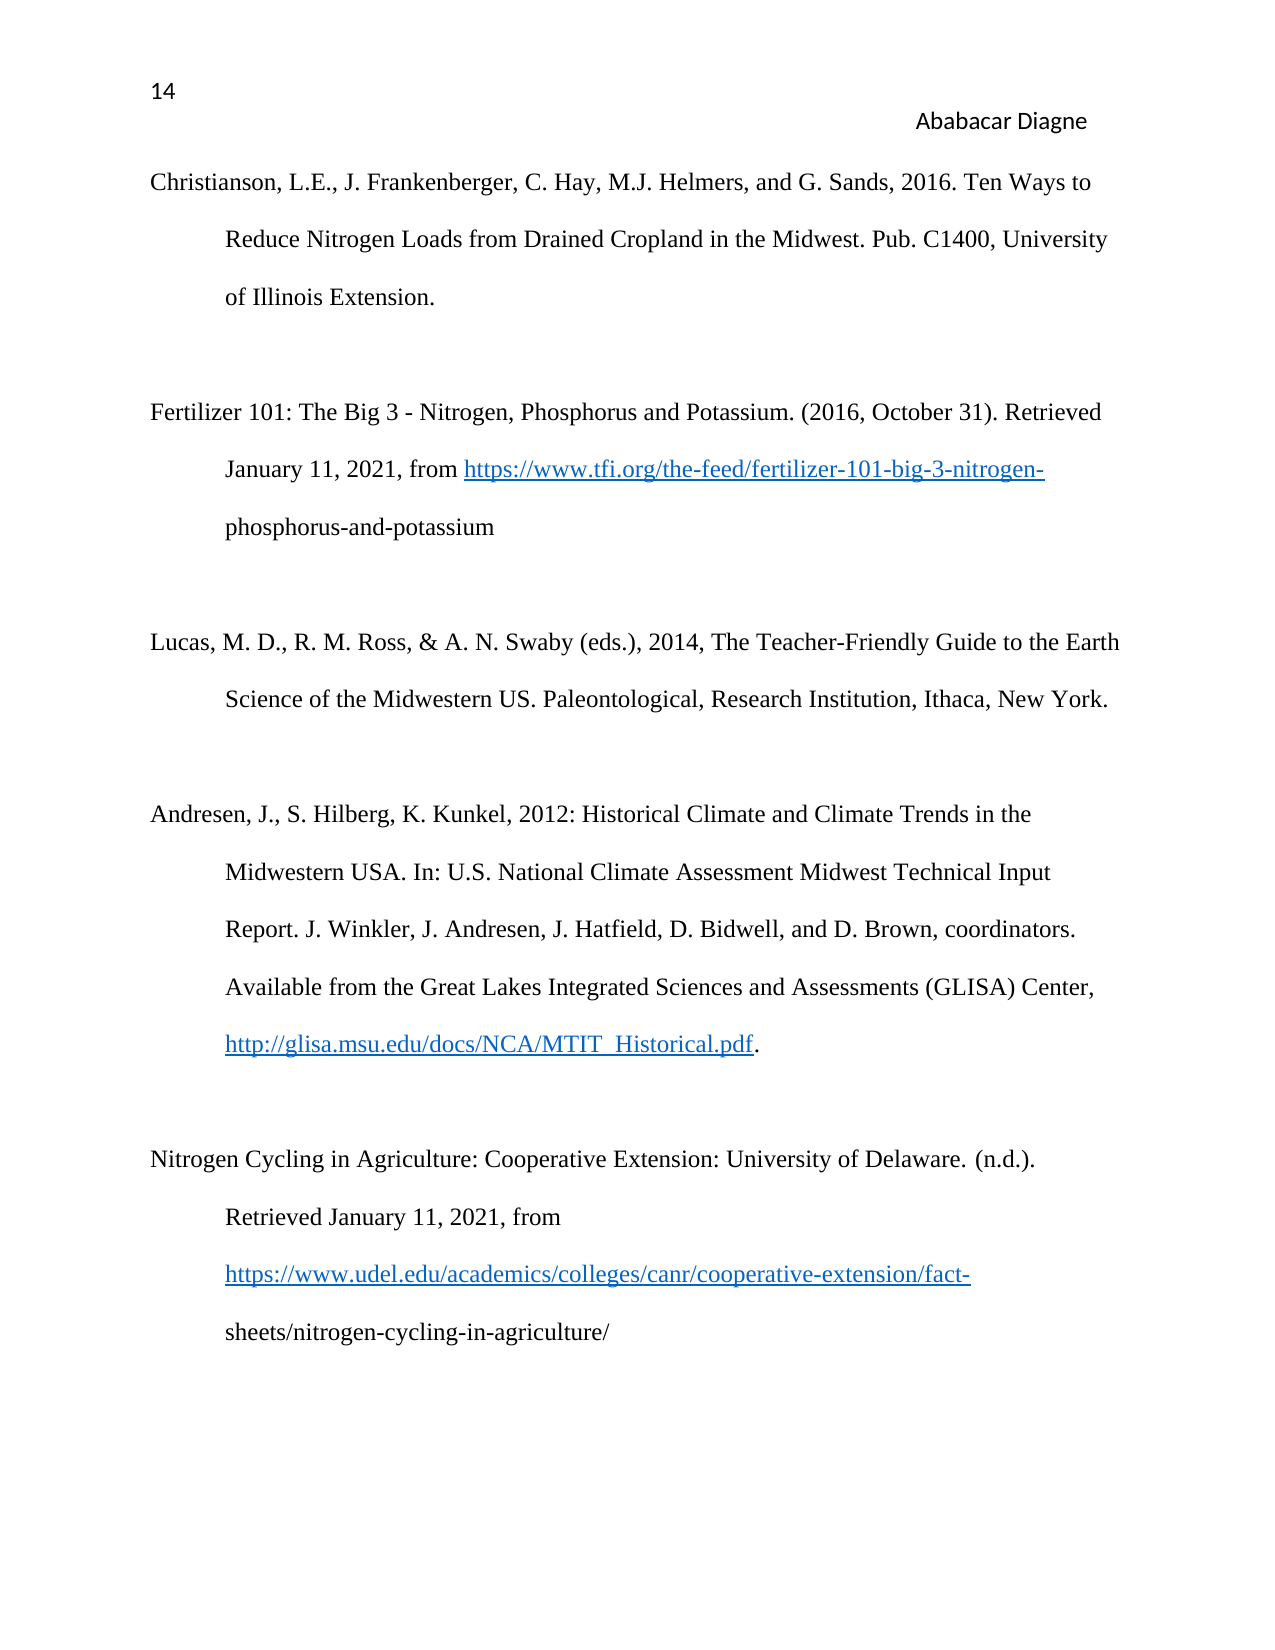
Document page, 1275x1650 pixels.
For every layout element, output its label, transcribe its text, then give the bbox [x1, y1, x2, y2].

text Christianson, L.E., J. Frankenberger, C. Hay, M.J. Helmers, and G. Sands, 2016. Ten Ways to Reduce Nitrogen Loads from Drained Cropland in the Midwest. Pub. C1400, University of Illinois Extension. [150, 167, 1125, 310]
text Andresen, J., S. Hilberg, K. Kunkel, 2012: Historical Climate and Climate Trends in the Midwestern USA. In: U.S. National Climate Assessment Midwest Technical Input Report. J. Winkler, J. Andresen, J. Hatfield, D. Bidwell, and D. Brown, coordinators. Available from the Great Lakes Integrated Sciences and Assessments (GLISA) Center, http://glisa.msu.edu/docs/NCA/MTIT_Historical.pdf. [150, 799, 1125, 1058]
text Nitrogen Cycling in Agriculture: Cooperative Extension: University of Delaware. (n.d.). Retrieved January 11, 2021, from https://www.udel.edu/academics/colleges/canr/cooperative-extension/fact- sheets/nitrogen-cycling-in-agriculture/ [150, 1144, 1125, 1345]
text Fertilizer 101: The Big 3 - Nitrogen, Phosphorus and Potassium. (2016, October 31). Retrieved January 11, 2021, from https://www.tfi.org/the-feed/fertilizer-101-big-3-nitrogen- phosphorus-and-potassium [150, 397, 1125, 540]
text Lucas, M. D., R. M. Ross, & A. N. Swaby (eds.), 2014, The Teacher-Friendly Guide to the Earth Science of the Midwestern US. Paleontological, Research Institution, Ithaca, New York. [150, 627, 1125, 713]
